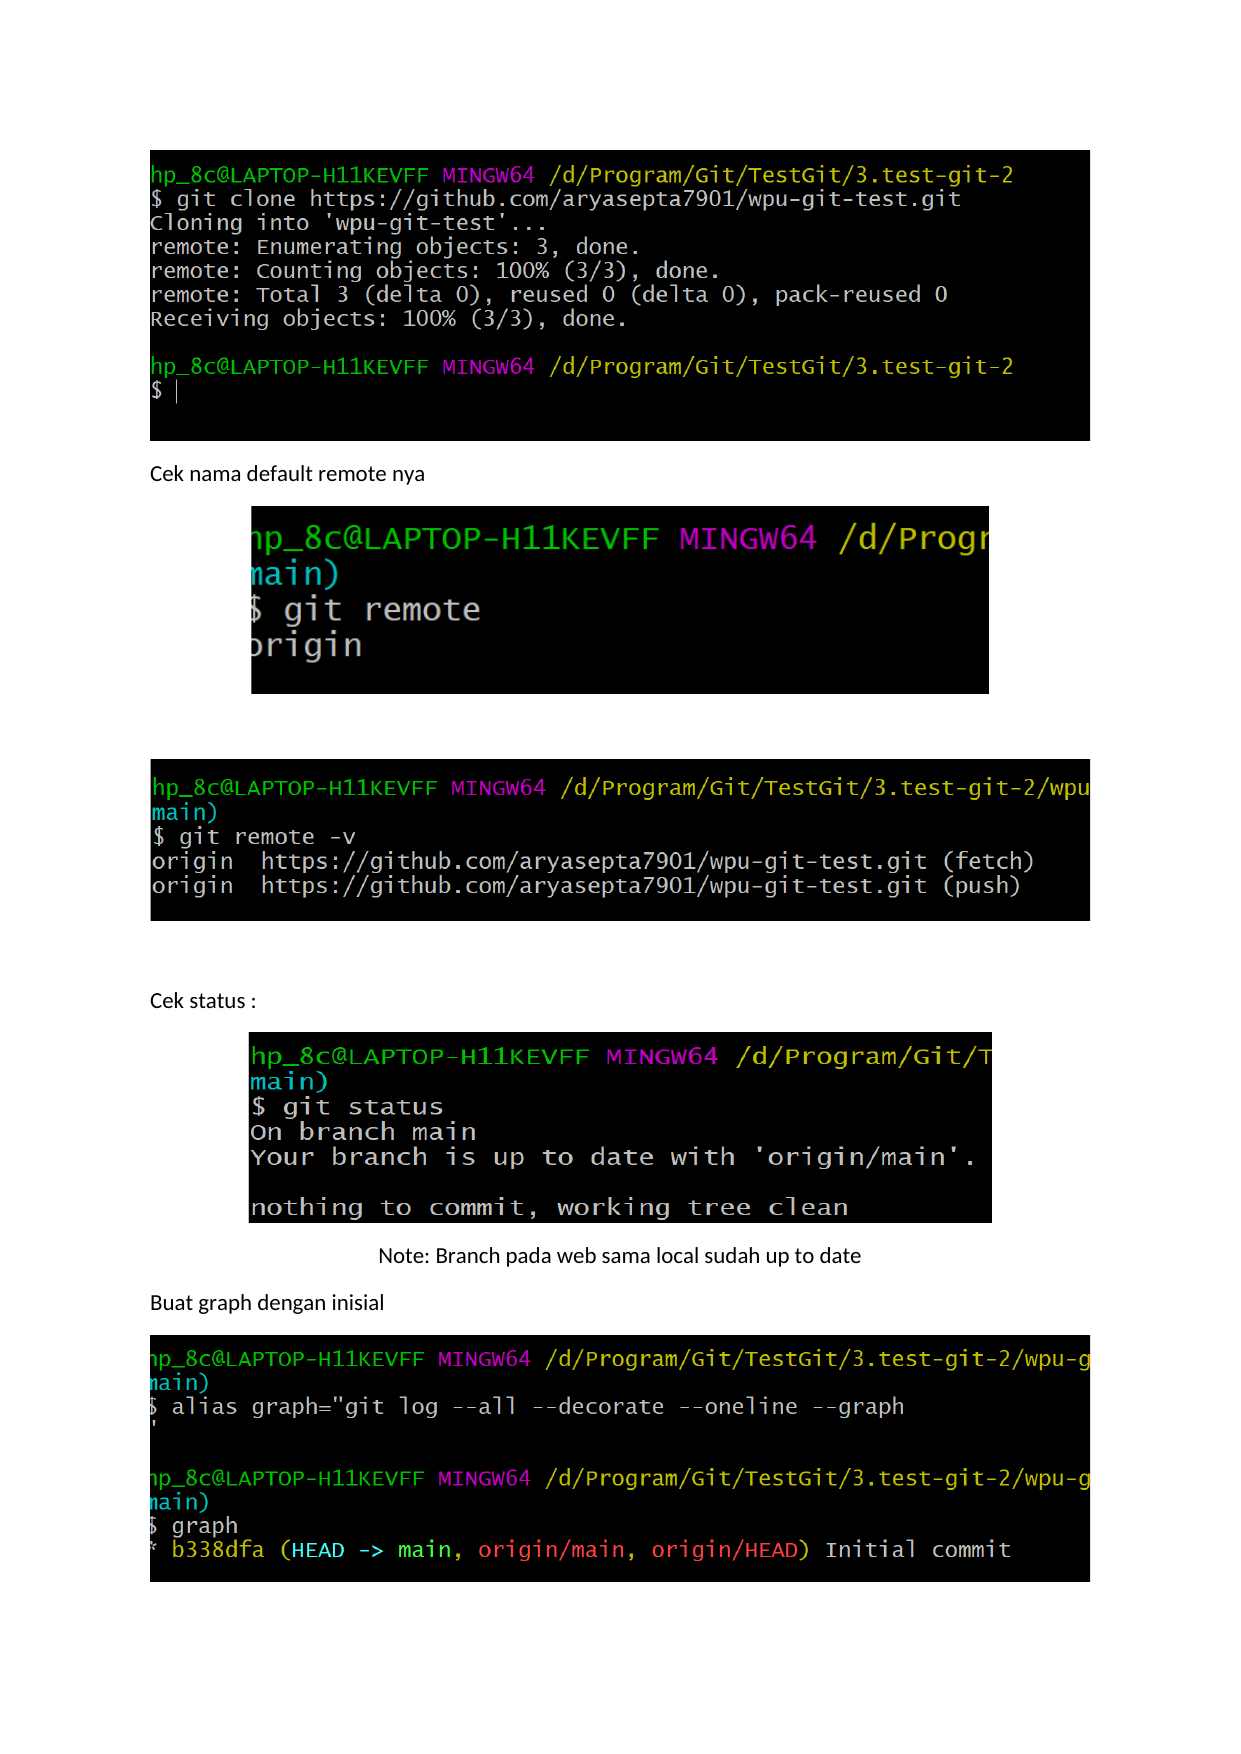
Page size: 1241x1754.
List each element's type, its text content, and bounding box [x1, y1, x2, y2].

picture [248, 1032, 992, 1223]
text Cek nama default remote nya [150, 459, 1090, 487]
text Note: Branch pada web sama local sudah up to date [150, 1241, 1090, 1269]
picture [150, 150, 1091, 441]
text Buat graph dengan inisial [150, 1288, 1090, 1316]
text Cek status : [150, 986, 1090, 1014]
picture [150, 759, 1091, 921]
picture [150, 1335, 1091, 1582]
picture [251, 506, 989, 694]
